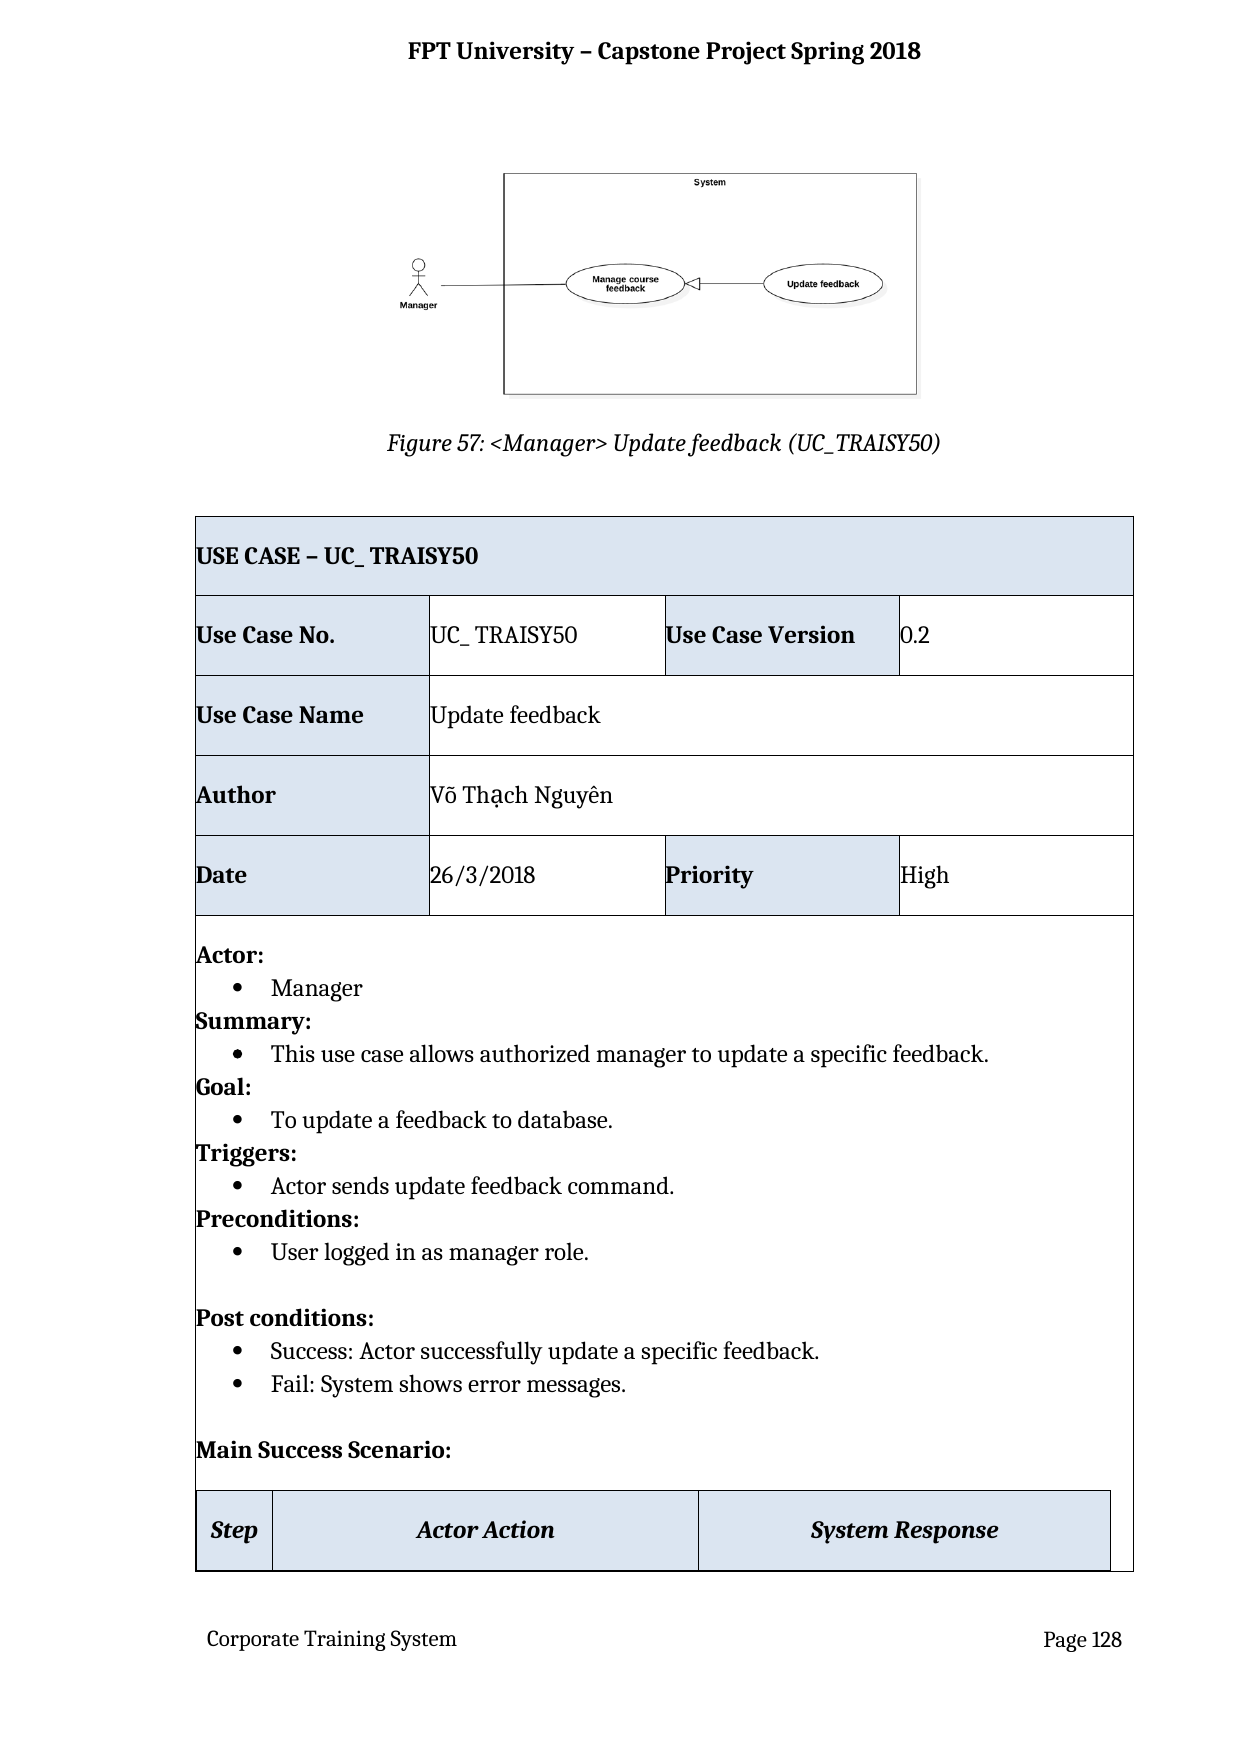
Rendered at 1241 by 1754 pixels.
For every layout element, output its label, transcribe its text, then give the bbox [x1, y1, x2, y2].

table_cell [196, 916, 1133, 1571]
table_cell UC_ TRAISY50 [430, 596, 665, 675]
table_cell Use Case No. [196, 596, 429, 675]
table_cell High [900, 836, 1133, 915]
table_cell Date [196, 836, 429, 915]
table_cell Author [196, 756, 429, 835]
table_header USE CASE – UC_ TRAISY50 [196, 517, 1133, 595]
picture [378, 147, 951, 425]
table_cell 26/3/2018 [430, 836, 665, 915]
table_cell 0.2 [900, 596, 1133, 675]
table_cell Priority [666, 836, 899, 915]
table_cell Use Case Version [666, 596, 899, 675]
text Figure 57: <Manager> Update feedback (UC_TRAISY50) [207, 429, 1122, 457]
table_cell Use Case Name [196, 676, 429, 755]
table_cell Update feedback [430, 676, 1133, 755]
table_cell Võ Thạch Nguyên [430, 756, 1133, 835]
